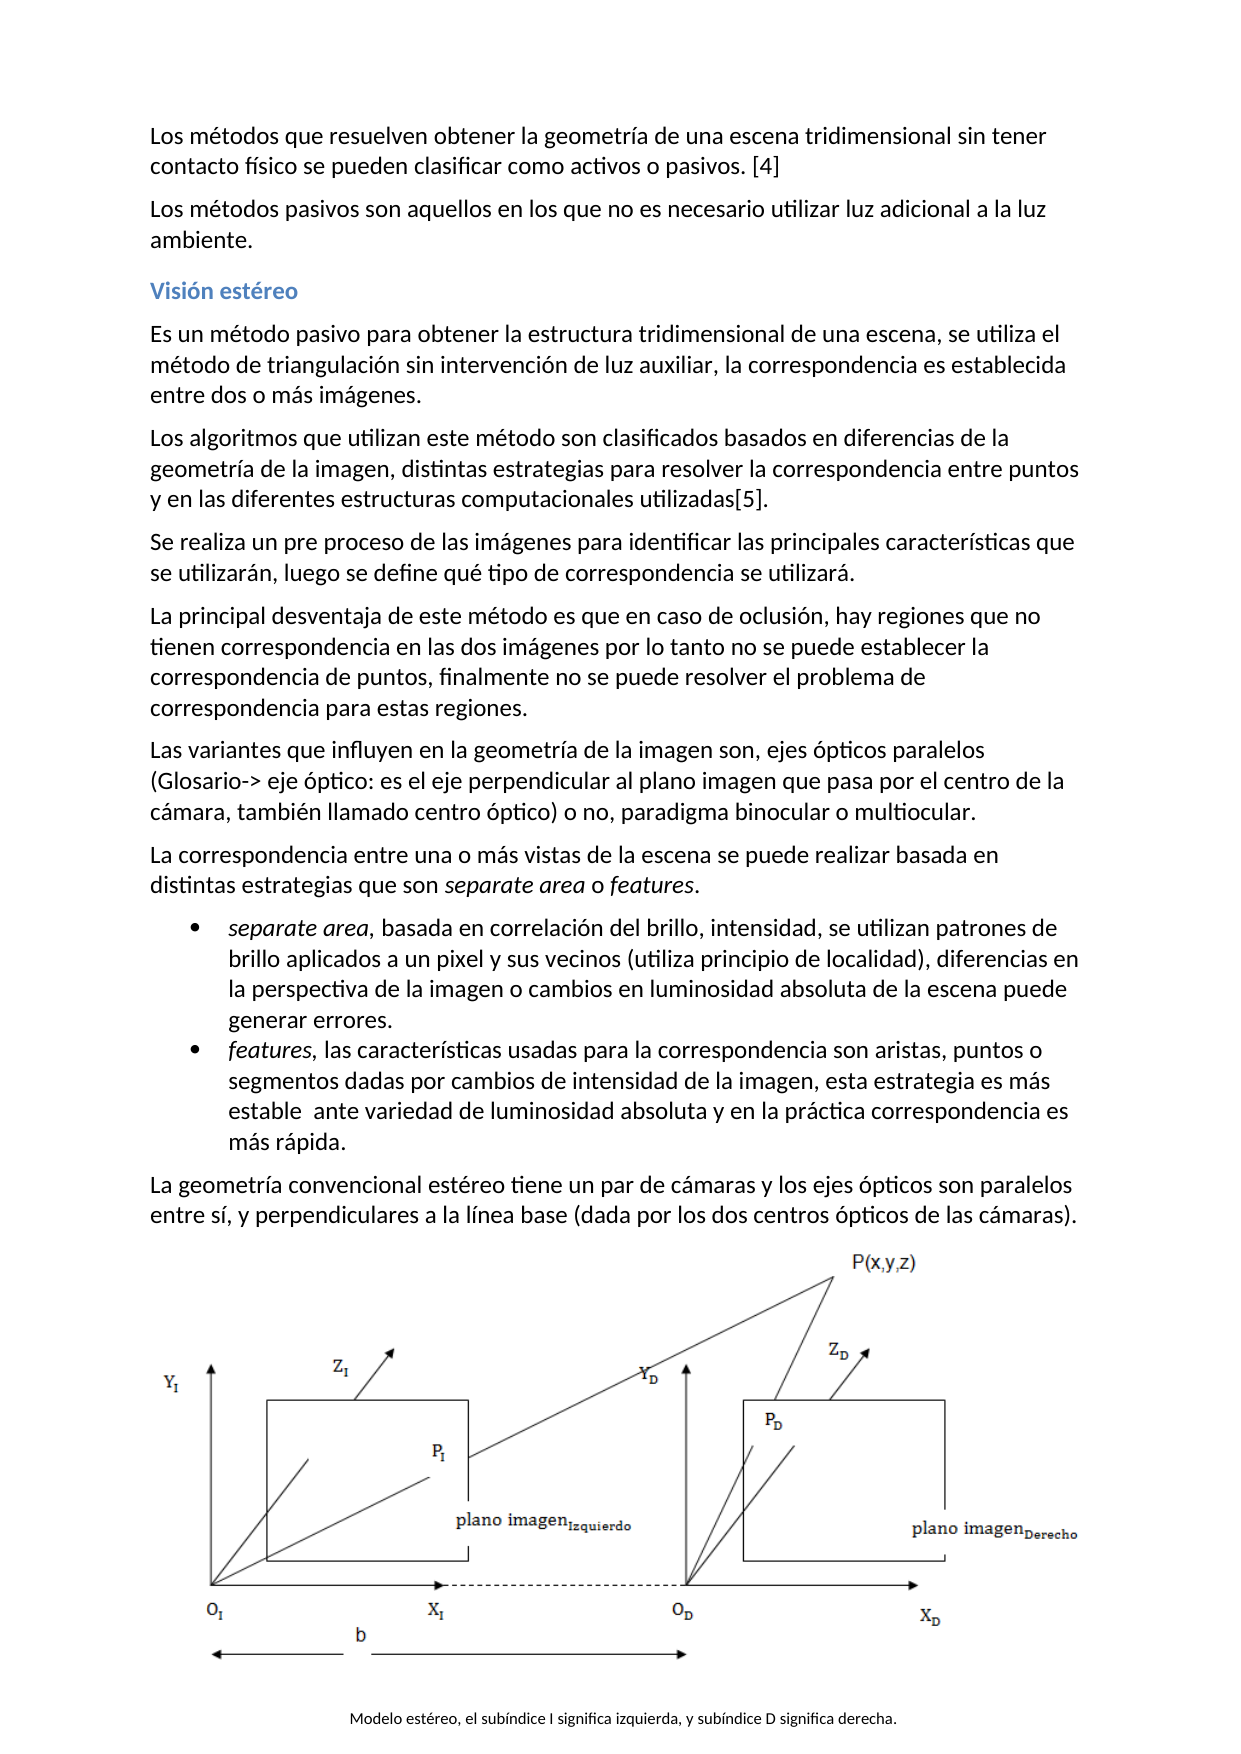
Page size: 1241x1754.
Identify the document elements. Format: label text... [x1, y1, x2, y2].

text La correspondencia entre una o más vistas de la escena se puede realizar basada en distintas estrategias que son separate area o features. [150, 839, 1090, 900]
text Los métodos que resuelven obtener la geometría de una escena tridimensional sin tener contacto físico se pueden clasificar como activos o pasivos. [4] [150, 120, 1090, 181]
text Las variantes que influyen en la geometría de la imagen son, ejes ópticos paralelos (Glosario-> eje óptico: es el eje perpendicular al plano imagen que pasa por el centro de la cámara, también llamado centro óptico) o no, paradigma binocular o multiocular. [150, 735, 1090, 826]
text Se realiza un pre proceso de las imágenes para identificar las principales características que se utilizarán, luego se define qué tipo de correspondencia se utilizará. [150, 527, 1090, 588]
text Los algoritmos que utilizan este método son clasificados basados en diferencias de la geometría de la imagen, distintas estrategias para resolver la correspondencia entre puntos y en las diferentes estructuras computacionales utilizadas[5]. [150, 422, 1090, 514]
subtitle Visión estéreo [150, 275, 1090, 306]
list separate area, basada en correlación del brillo, intensidad, se utilizan patrones de brillo aplicados a un pixel y sus vecinos (utiliza principio de localidad), diferencias en la perspectiva de la imagen o cambios en luminosidad absoluta de la escena puede generar errores. [191, 912, 1090, 1034]
text Los métodos pasivos son aquellos en los que no es necesario utilizar luz adicional a la luz ambiente. [150, 193, 1090, 254]
text Es un método pasivo para obtener la estructura tridimensional de una escena, se utiliza el método de triangulación sin intervención de luz auxiliar, la correspondencia es establecida entre dos o más imágenes. [150, 318, 1090, 410]
text La principal desventaja de este método es que en caso de oclusión, hay regiones que no tienen correspondencia en las dos imágenes por lo tanto no se puede establecer la correspondencia de puntos, finalmente no se puede resolver el problema de correspondencia para estas regiones. [150, 600, 1090, 722]
text La geometría convencional estéreo tiene un par de cámaras y los ejes ópticos son paralelos entre sí, y perpendiculares a la línea base (dada por los dos centros ópticos de las cámaras). [150, 1169, 1090, 1230]
picture [153, 1246, 1094, 1678]
list features, las características usadas para la correspondencia son aristas, puntos o segmentos dadas por cambios de intensidad de la imagen, esta estrategia es más estable ante variedad de luminosidad absoluta y en la práctica correspondencia es más rápida. [191, 1034, 1090, 1156]
